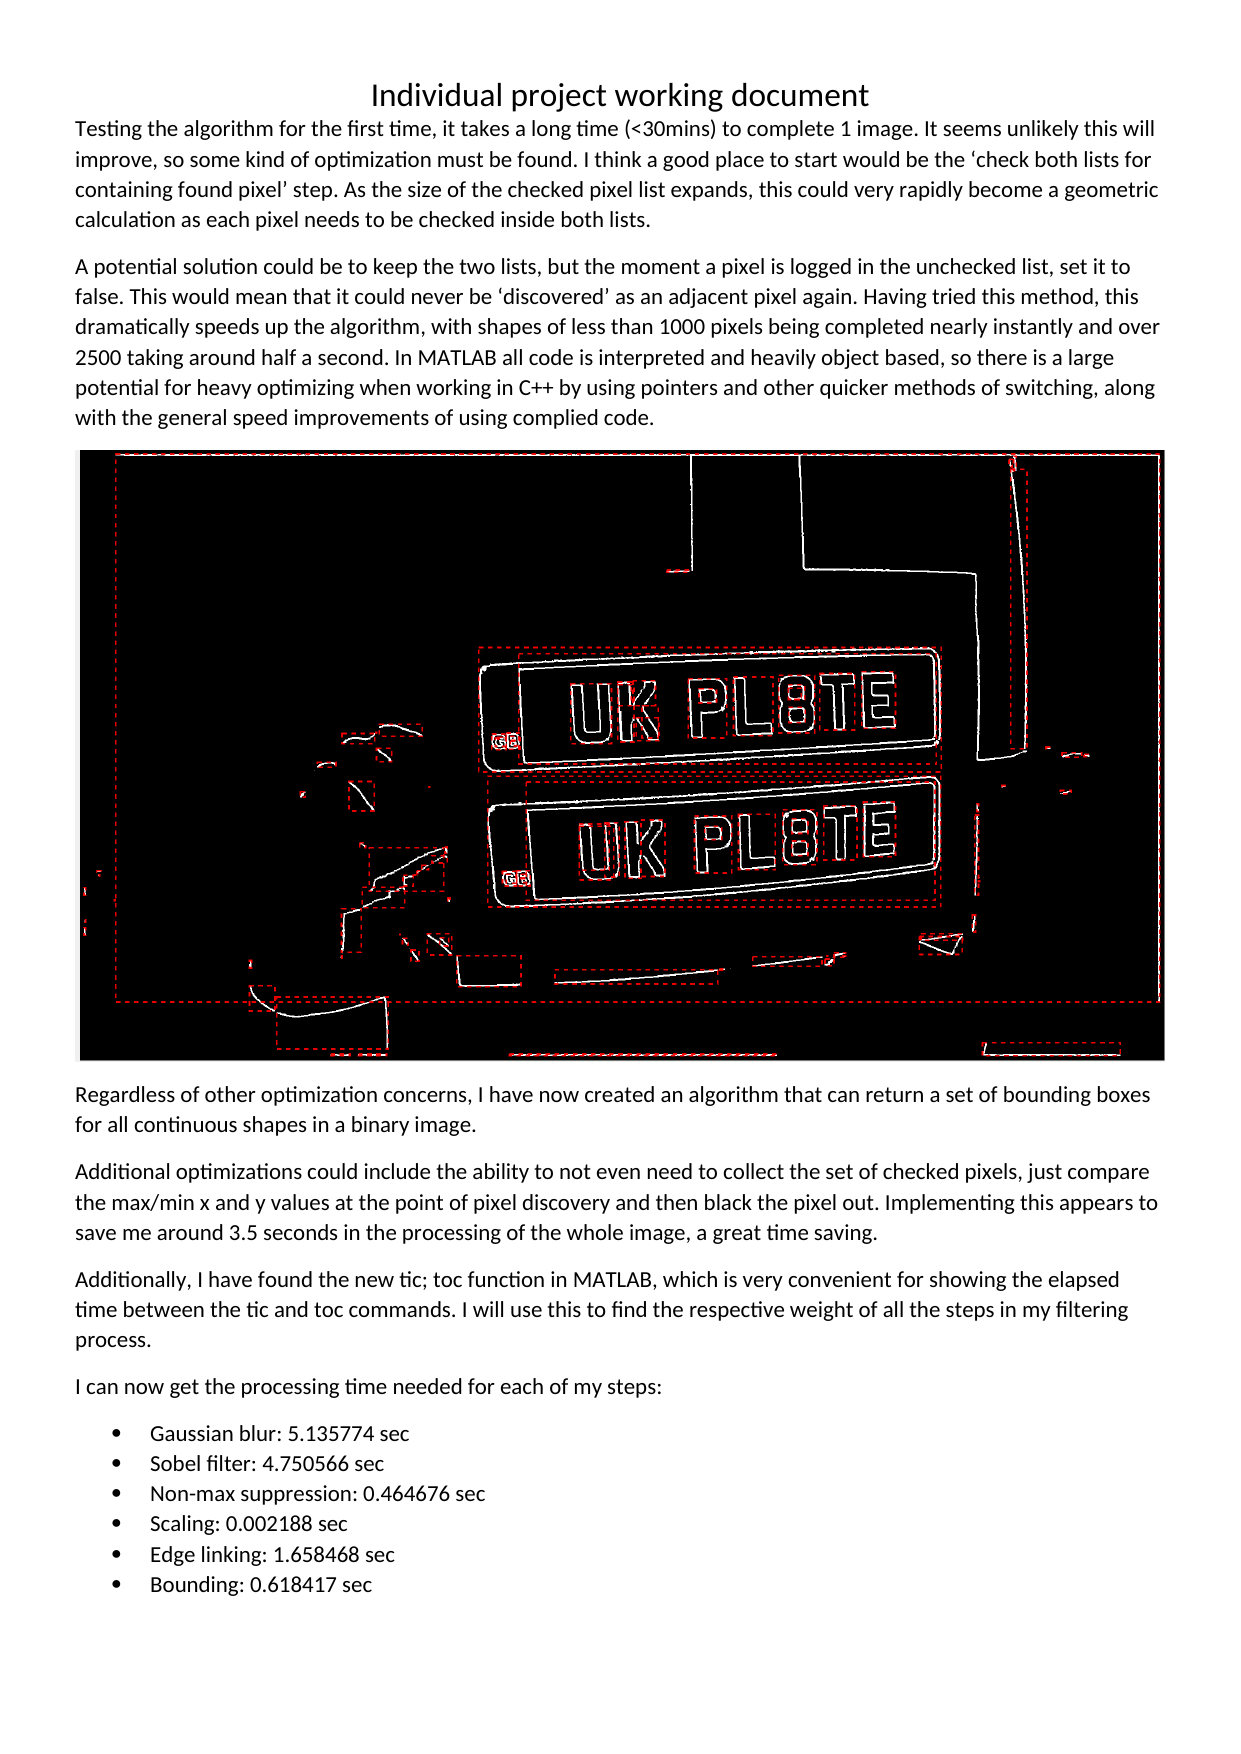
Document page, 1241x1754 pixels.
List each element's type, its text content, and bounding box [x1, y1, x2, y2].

list Sobel filter: 4.750566 sec [112, 1449, 1165, 1477]
text Testing the algorithm for the first time, it takes a long time (<30mins) to complete 1 image. It seems unlikely this will improve, so some kind of optimization must be found. I think a good place to start would be the ‘check both lists for containing found pixel’ step. As the size of the checked pixel list expands, this could very rapidly become a geometric calculation as each pixel needs to be checked inside both lists. [75, 114, 1165, 233]
text Regardless of other optimization concerns, I have now created an algorithm that can return a set of bounding boxes for all continuous shapes in a binary image. [75, 1080, 1165, 1139]
text A potential solution could be to keep the two lists, but the moment a pixel is logged in the unchecked list, set it to false. This would mean that it could never be ‘discovered’ as an adjacent pixel again. Having tried this method, this dramatically speeds up the algorithm, with shapes of less than 1000 pixels being completed nearly instantly and over 2500 taking around half a second. In MATLAB all code is interpreted and heavily object based, so there is a large potential for heavy optimizing when working in C++ by using pointers and other quicker methods of switching, along with the general speed improvements of using complied code. [75, 252, 1165, 431]
text Additional optimizations could include the ability to not even need to collect the set of checked pixels, just compare the max/min x and y values at the point of pixel discovery and then black the pixel out. Implementing this appears to save me around 3.5 seconds in the processing of the whole image, a great time saving. [75, 1157, 1165, 1246]
list Non-max suppression: 0.464676 sec [112, 1479, 1165, 1507]
picture [75, 450, 1166, 1062]
list Scaling: 0.002188 sec [112, 1509, 1165, 1538]
list Bounding: 0.618417 sec [112, 1570, 1165, 1598]
text I can now get the processing time needed for each of my steps: [75, 1372, 1165, 1400]
text Additionally, I have found the new tic; toc function in MATLAB, which is very convenient for showing the elapsed time between the tic and toc commands. I will use this to find the respective weight of all the steps in my filtering process. [75, 1265, 1165, 1353]
list Edge linking: 1.658468 sec [112, 1540, 1165, 1568]
list Gaussian blur: 5.135774 sec [112, 1419, 1165, 1447]
